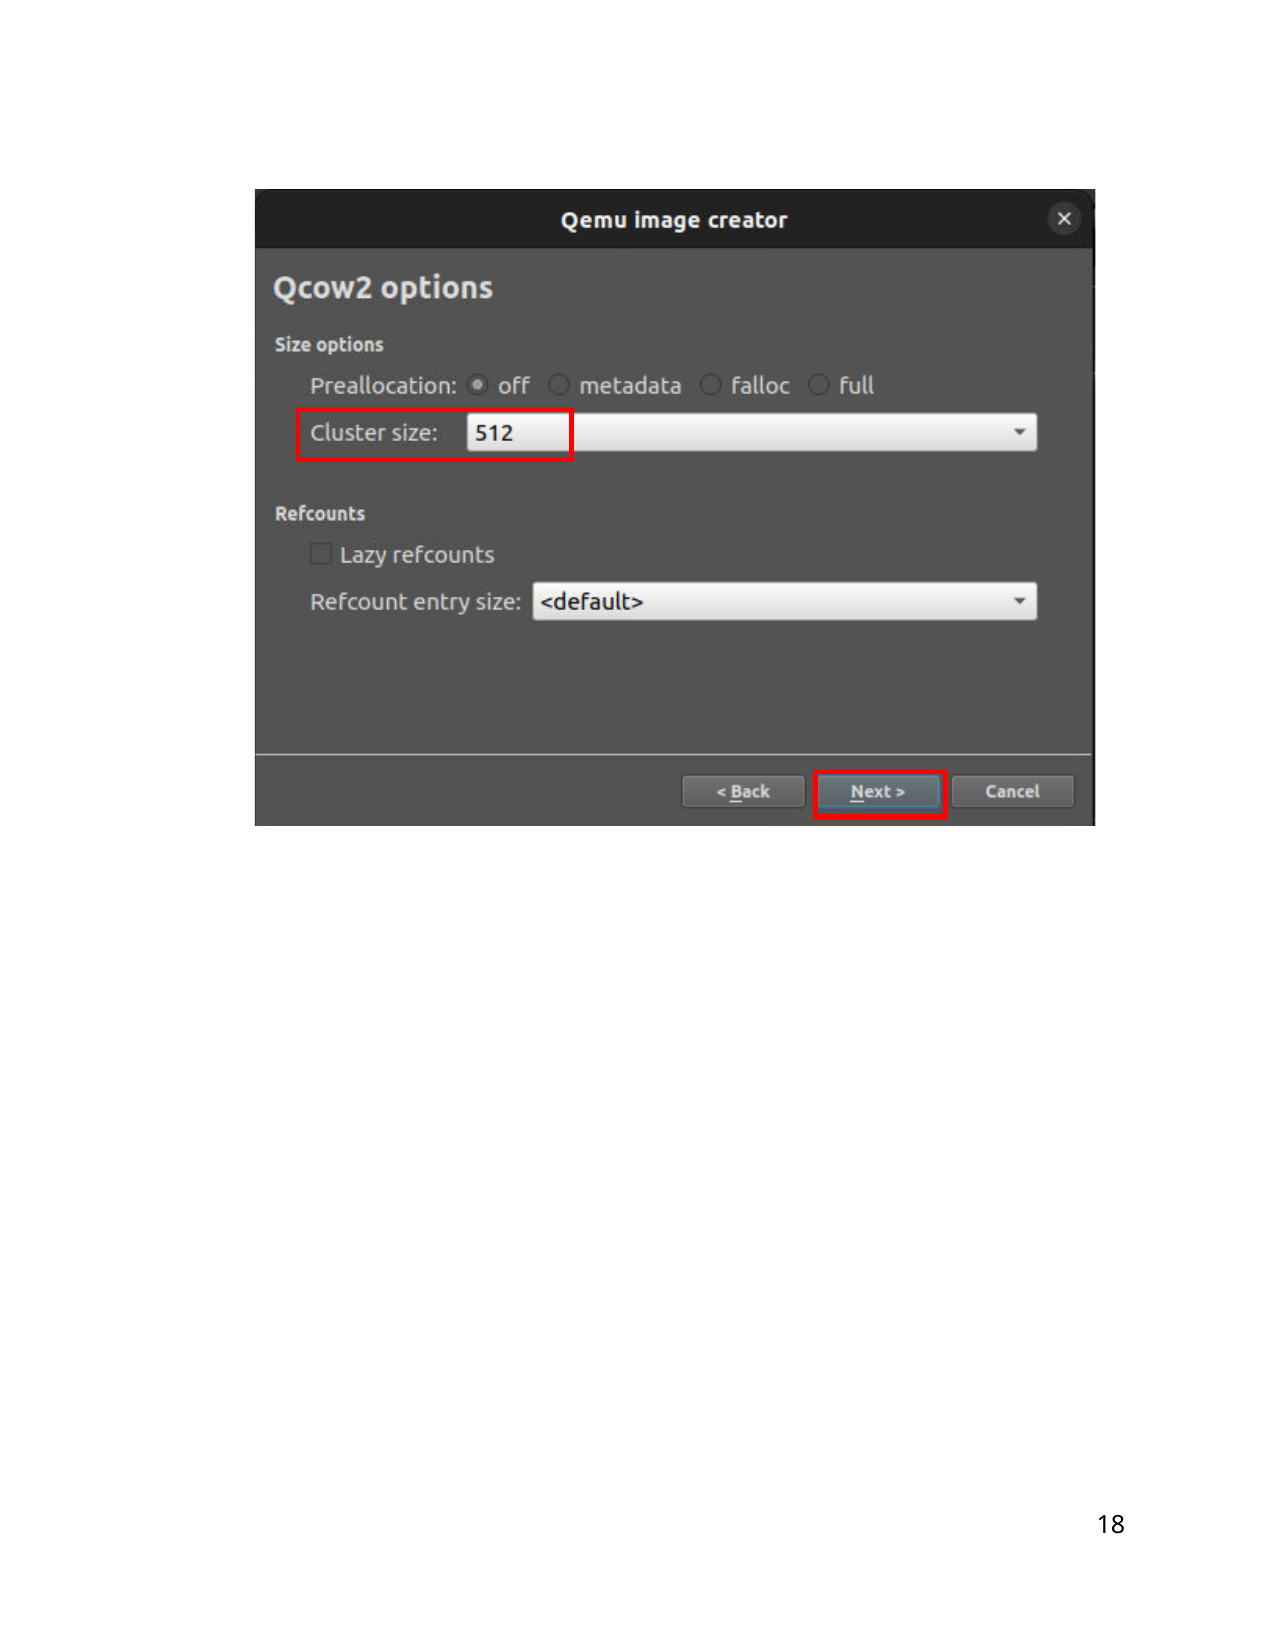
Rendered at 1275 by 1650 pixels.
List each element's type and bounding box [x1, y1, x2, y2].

picture [254, 189, 1096, 826]
